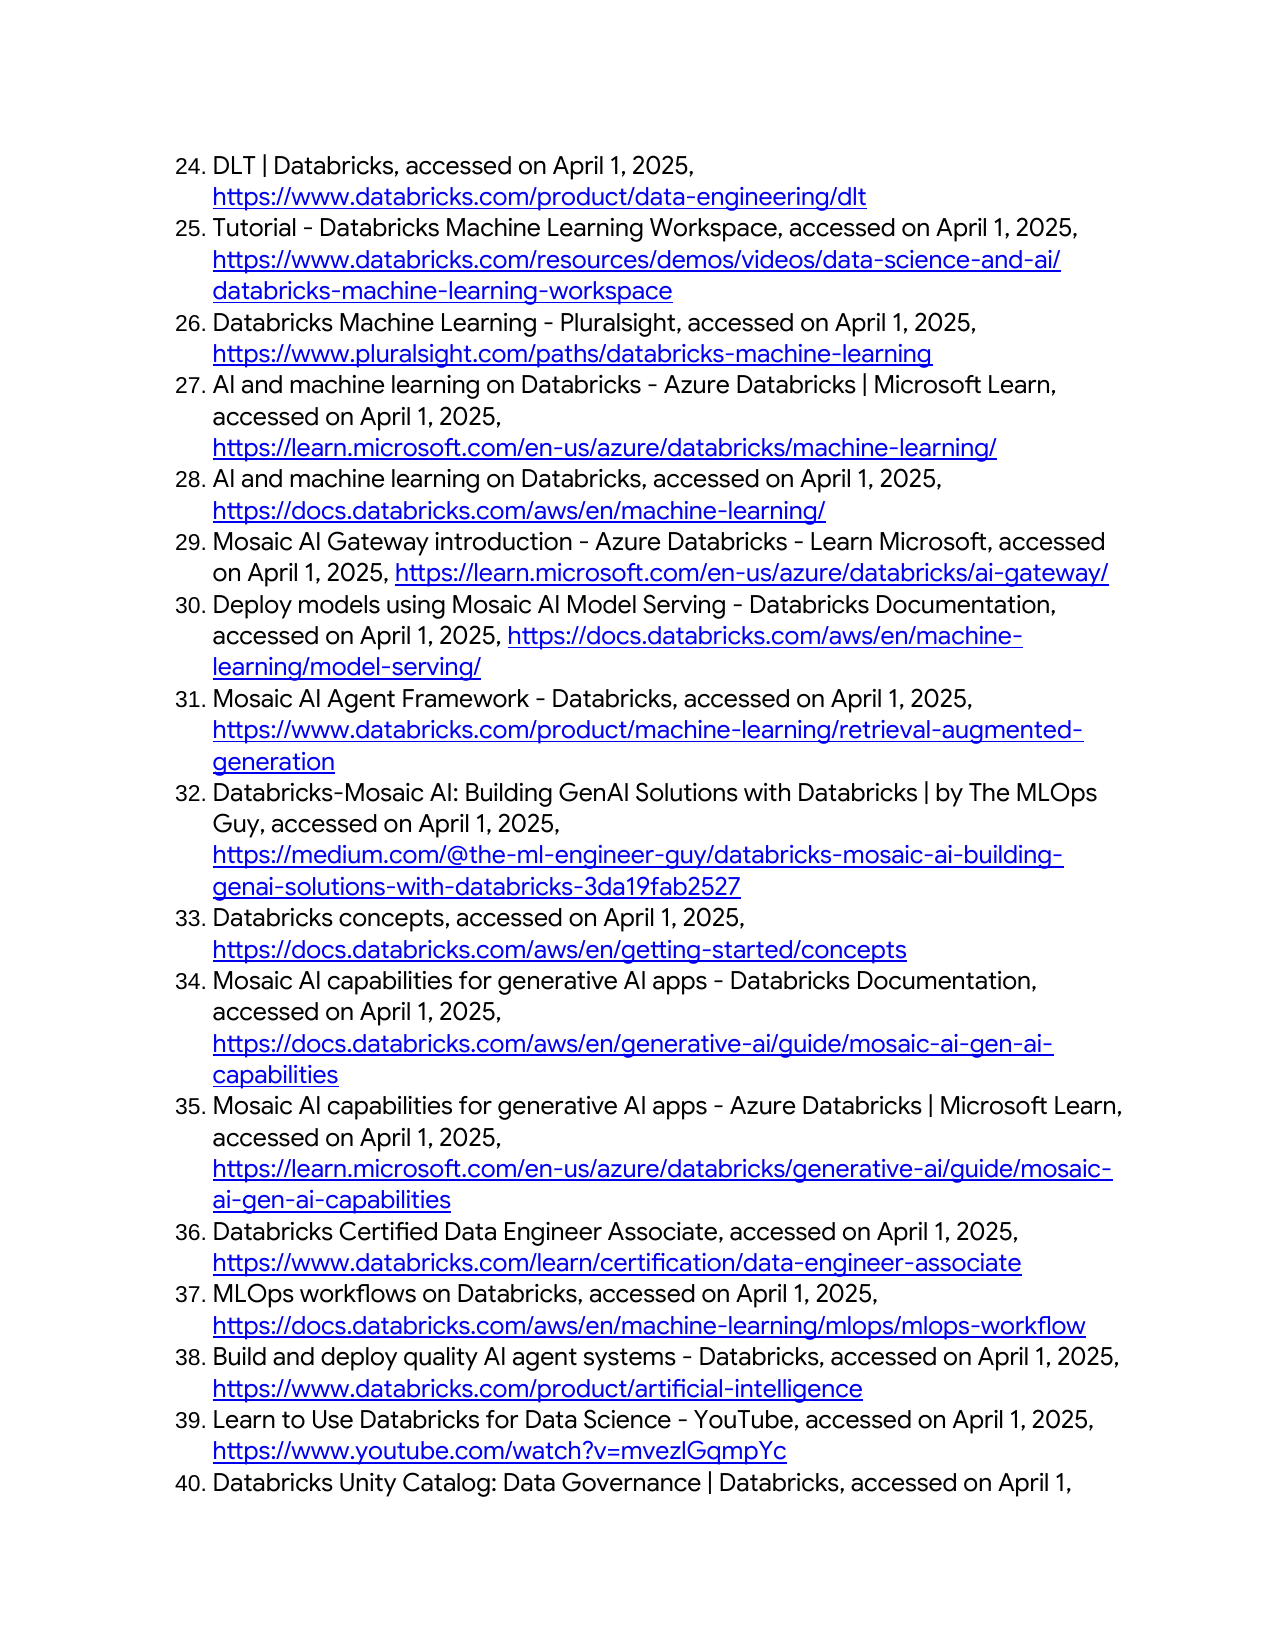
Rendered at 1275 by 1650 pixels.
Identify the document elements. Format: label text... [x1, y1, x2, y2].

list Mosaic AI Gateway introduction - Azure Databricks - Learn Microsoft, accessed on April 1, 2025, https://learn.microsoft.com/en-us/azure/databricks/ai-gateway/ [175, 526, 1125, 589]
list AI and machine learning on Databricks - Azure Databricks | Microsoft Learn, accessed on April 1, 2025, https://learn.microsoft.com/en-us/azure/databricks/machine-learning/ [175, 369, 1125, 463]
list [175, 1467, 1125, 1498]
list Databricks Certified Data Engineer Associate, accessed on April 1, 2025, https://www.databricks.com/learn/certification/data-engineer-associate [175, 1216, 1125, 1279]
list Mosaic AI capabilities for generative AI apps - Azure Databricks | Microsoft Learn, accessed on April 1, 2025, https://learn.microsoft.com/en-us/azure/databricks/generative-ai/guide/mosaic-ai-gen-ai-capabilities [175, 1091, 1125, 1216]
list Deploy models using Mosaic AI Model Serving - Databricks Documentation, accessed on April 1, 2025, https://docs.databricks.com/aws/en/machine-learning/model-serving/ [175, 589, 1125, 683]
list Databricks Machine Learning - Pluralsight, accessed on April 1, 2025, https://www.pluralsight.com/paths/databricks-machine-learning [175, 307, 1125, 369]
list Databricks-Mosaic AI: Building GenAI Solutions with Databricks | by The MLOps Guy, accessed on April 1, 2025, https://medium.com/@the-ml-engineer-guy/databricks-mosaic-ai-building-genai-solutions-with-databricks-3da19fab2527 [175, 777, 1125, 902]
list AI and machine learning on Databricks, accessed on April 1, 2025, https://docs.databricks.com/aws/en/machine-learning/ [175, 463, 1125, 526]
list Mosaic AI capabilities for generative AI apps - Databricks Documentation, accessed on April 1, 2025, https://docs.databricks.com/aws/en/generative-ai/guide/mosaic-ai-gen-ai-capabilities [175, 965, 1125, 1091]
list Tutorial - Databricks Machine Learning Workspace, accessed on April 1, 2025, https://www.databricks.com/resources/demos/videos/data-science-and-ai/databricks-machine-learning-workspace [175, 213, 1125, 307]
list Learn to Use Databricks for Data Science - YouTube, accessed on April 1, 2025, https://www.youtube.com/watch?v=mvezlGqmpYc [175, 1404, 1125, 1467]
list Databricks concepts, accessed on April 1, 2025, https://docs.databricks.com/aws/en/getting-started/concepts [175, 902, 1125, 965]
list DLT | Databricks, accessed on April 1, 2025, https://www.databricks.com/product/data-engineering/dlt [175, 150, 1125, 213]
list Build and deploy quality AI agent systems - Databricks, accessed on April 1, 2025, https://www.databricks.com/product/artificial-intelligence [175, 1341, 1125, 1404]
list MLOps workflows on Databricks, accessed on April 1, 2025, https://docs.databricks.com/aws/en/machine-learning/mlops/mlops-workflow [175, 1279, 1125, 1341]
list Mosaic AI Agent Framework - Databricks, accessed on April 1, 2025, https://www.databricks.com/product/machine-learning/retrieval-augmented-generation [175, 683, 1125, 777]
